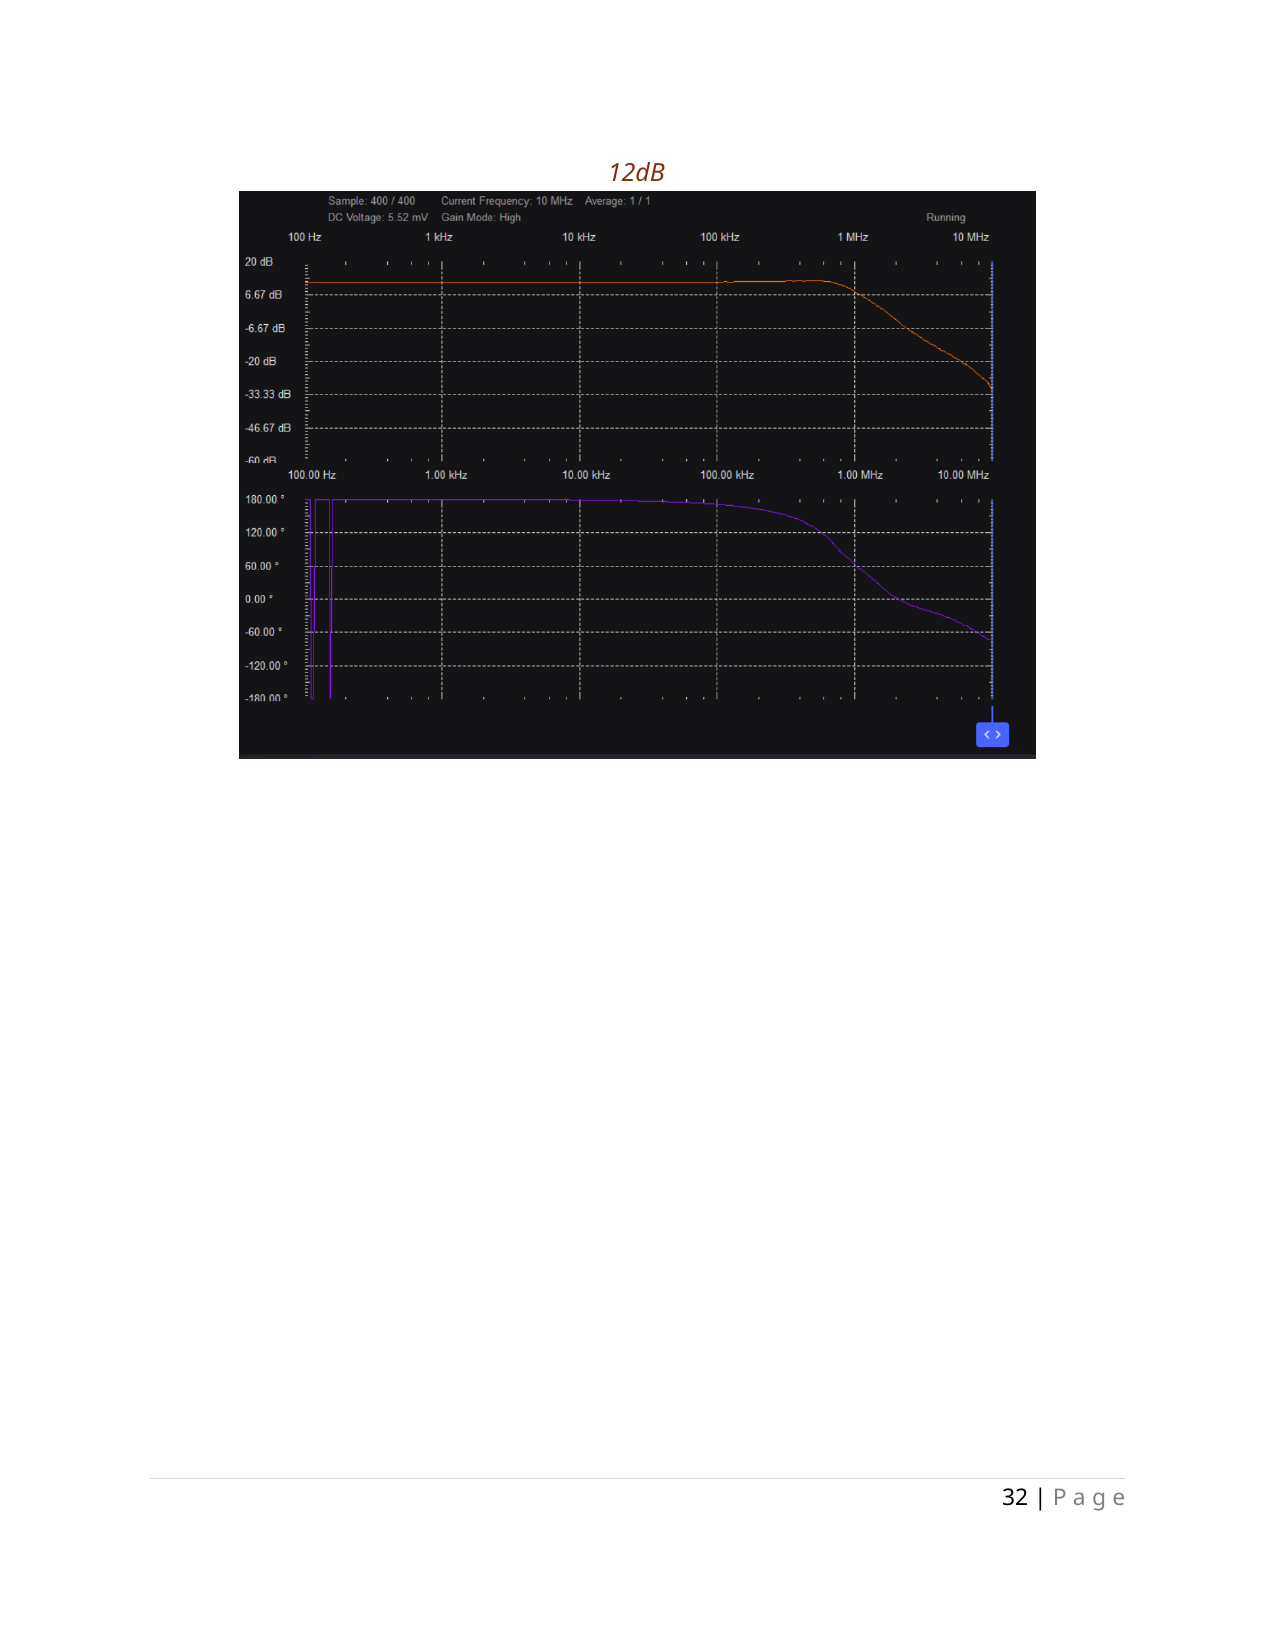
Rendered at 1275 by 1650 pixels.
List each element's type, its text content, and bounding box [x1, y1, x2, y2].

subtitle 12dB [150, 154, 1125, 188]
picture [239, 191, 1036, 759]
